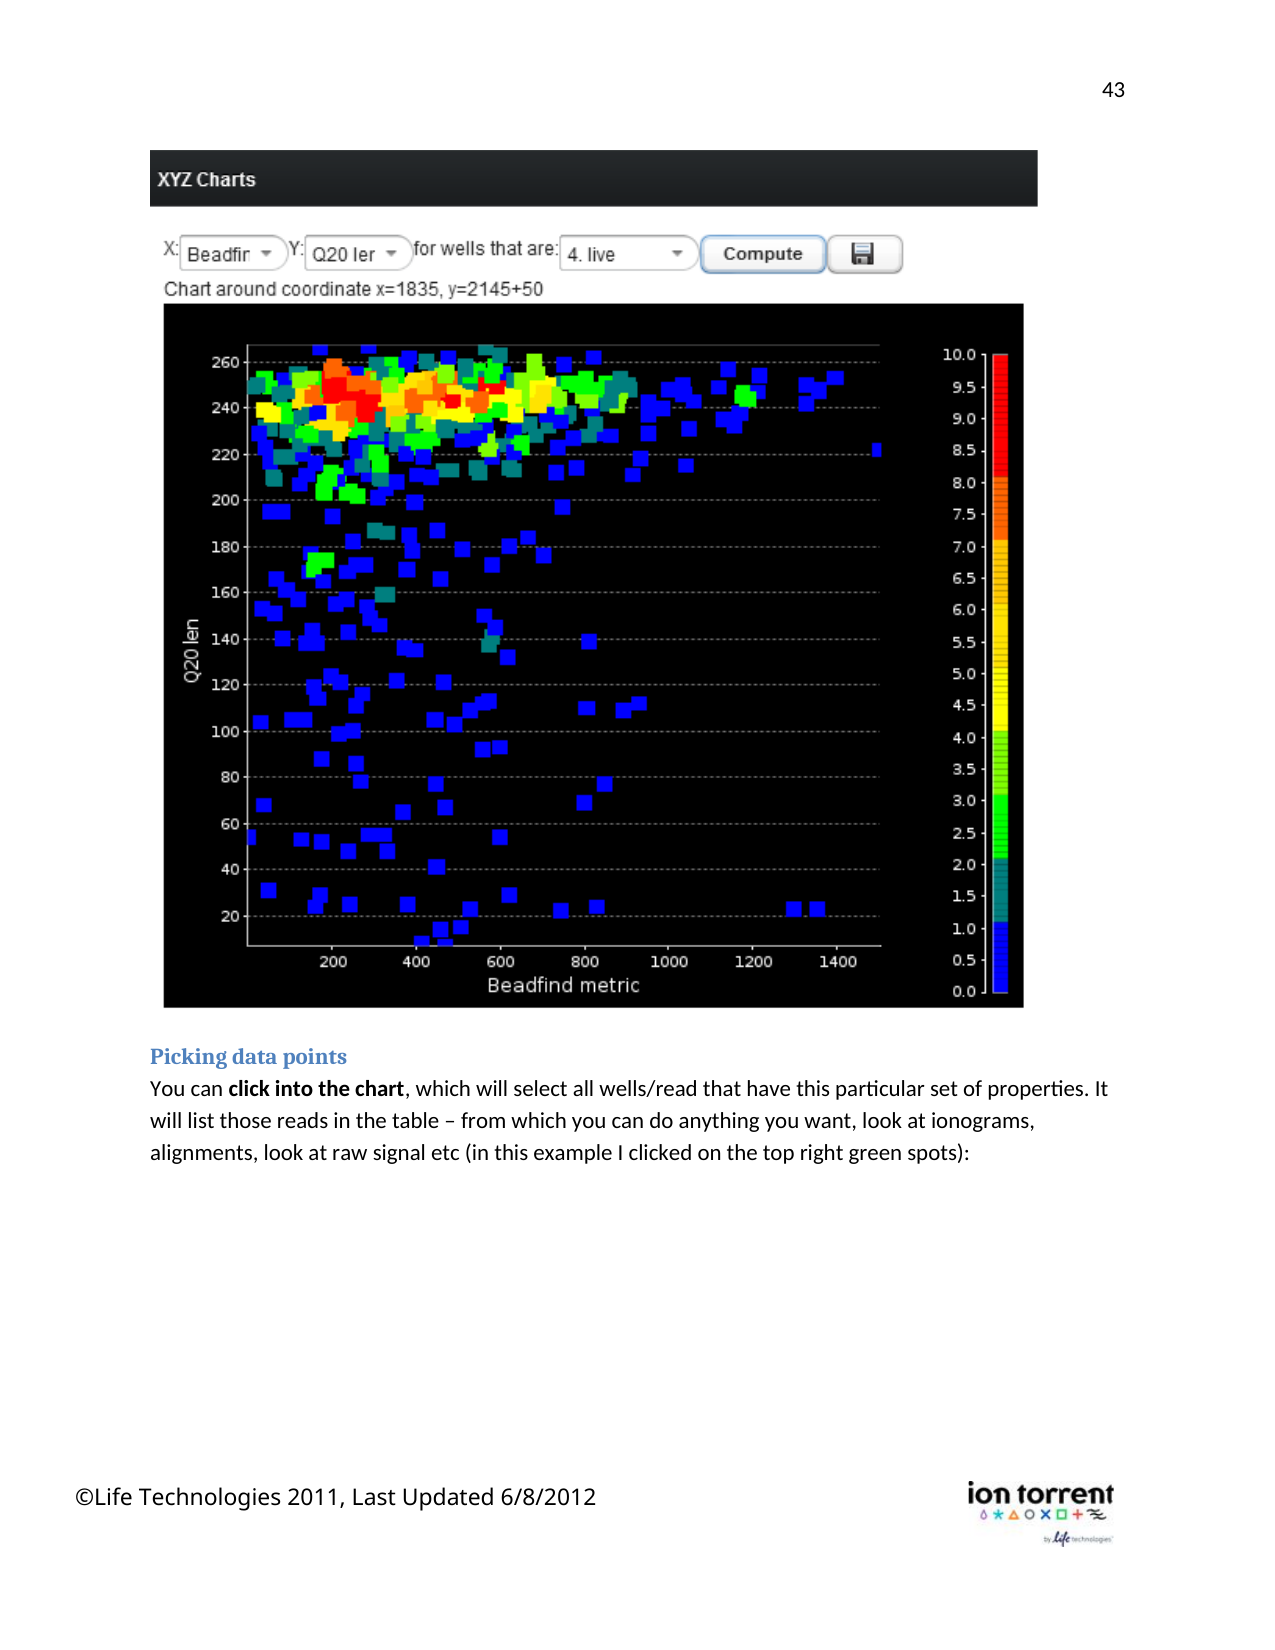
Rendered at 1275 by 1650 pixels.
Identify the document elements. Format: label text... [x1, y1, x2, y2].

picture [150, 150, 1038, 1019]
text You can click into the chart, which will select all wells/read that have this particular set of properties. It will list those reads in the table – from which you can do anything you want, look at ionograms, alignments, look at raw signal etc (in this example I clicked on the top right green spots): [150, 1074, 1125, 1166]
subtitle Picking data points [150, 1044, 1125, 1070]
picture [968, 1481, 1114, 1547]
